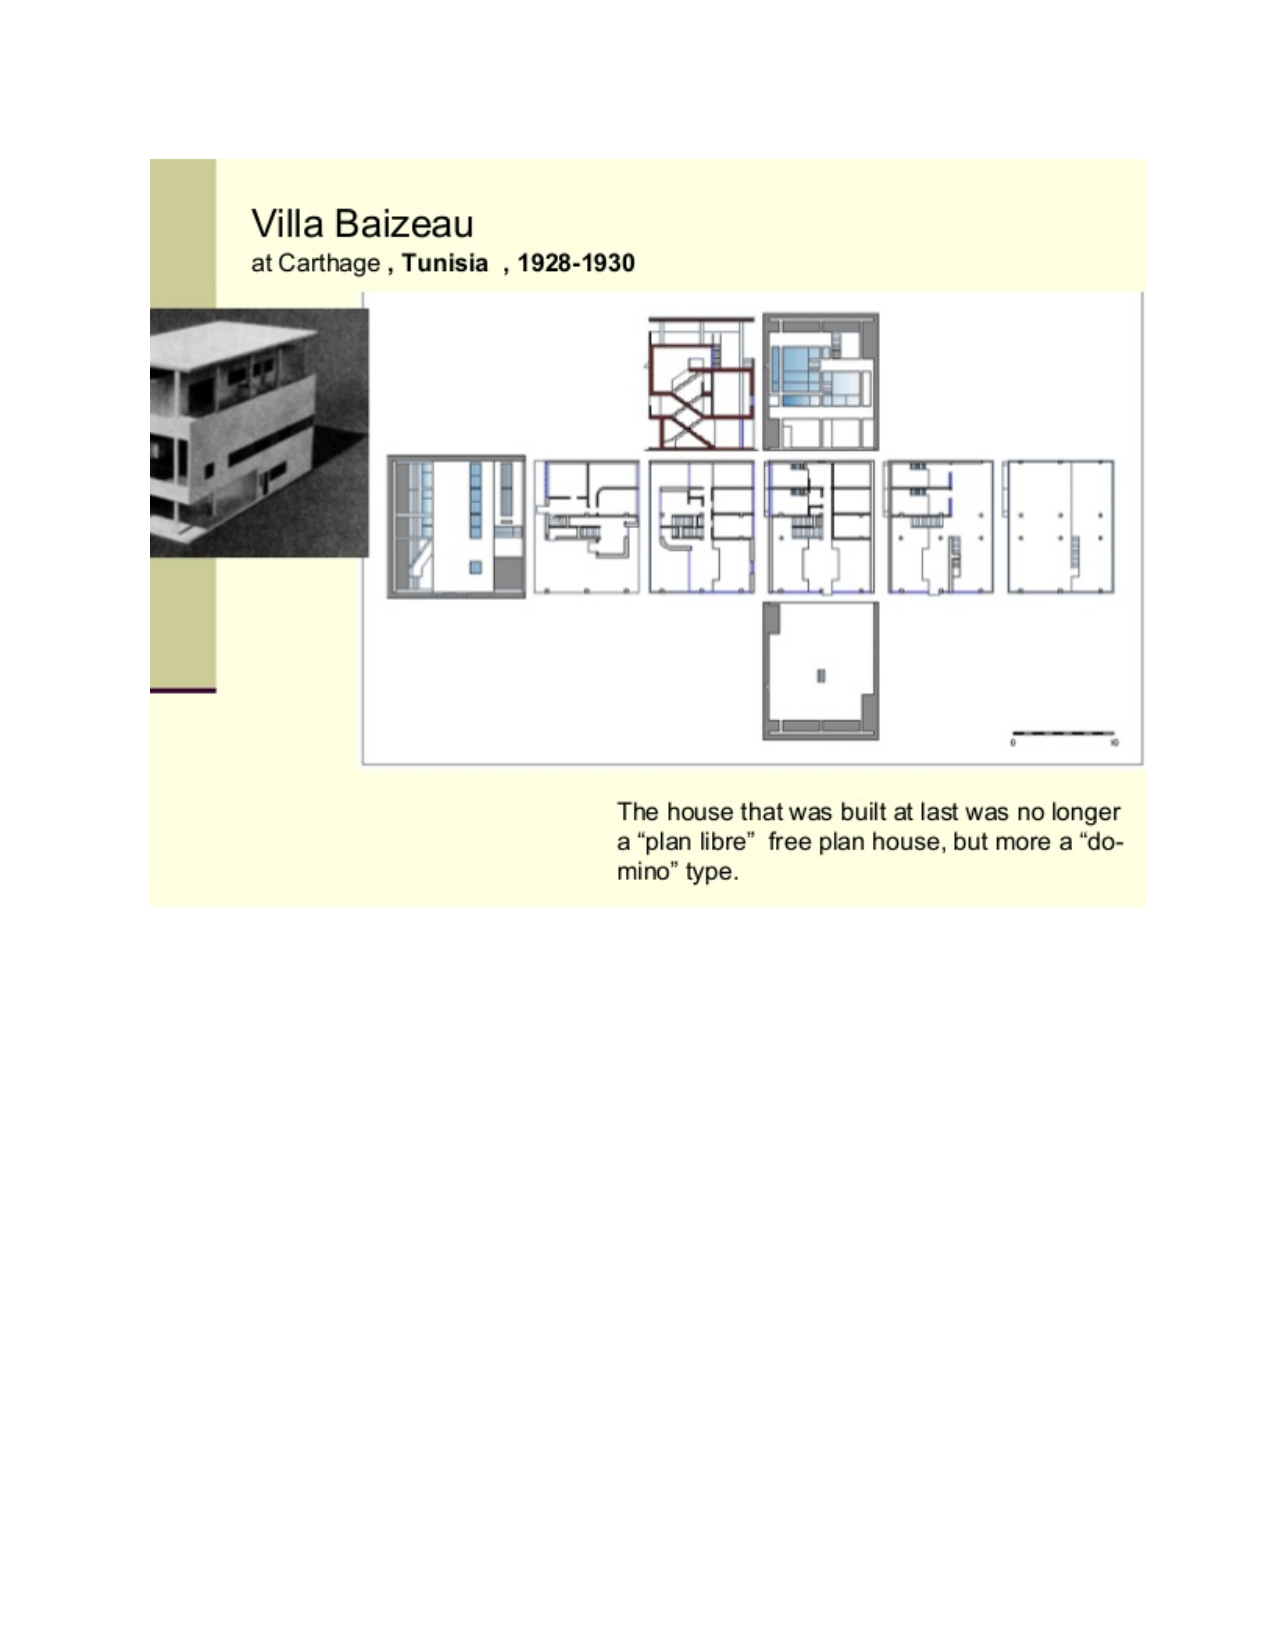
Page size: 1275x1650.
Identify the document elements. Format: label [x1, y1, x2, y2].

picture [150, 159, 1147, 908]
